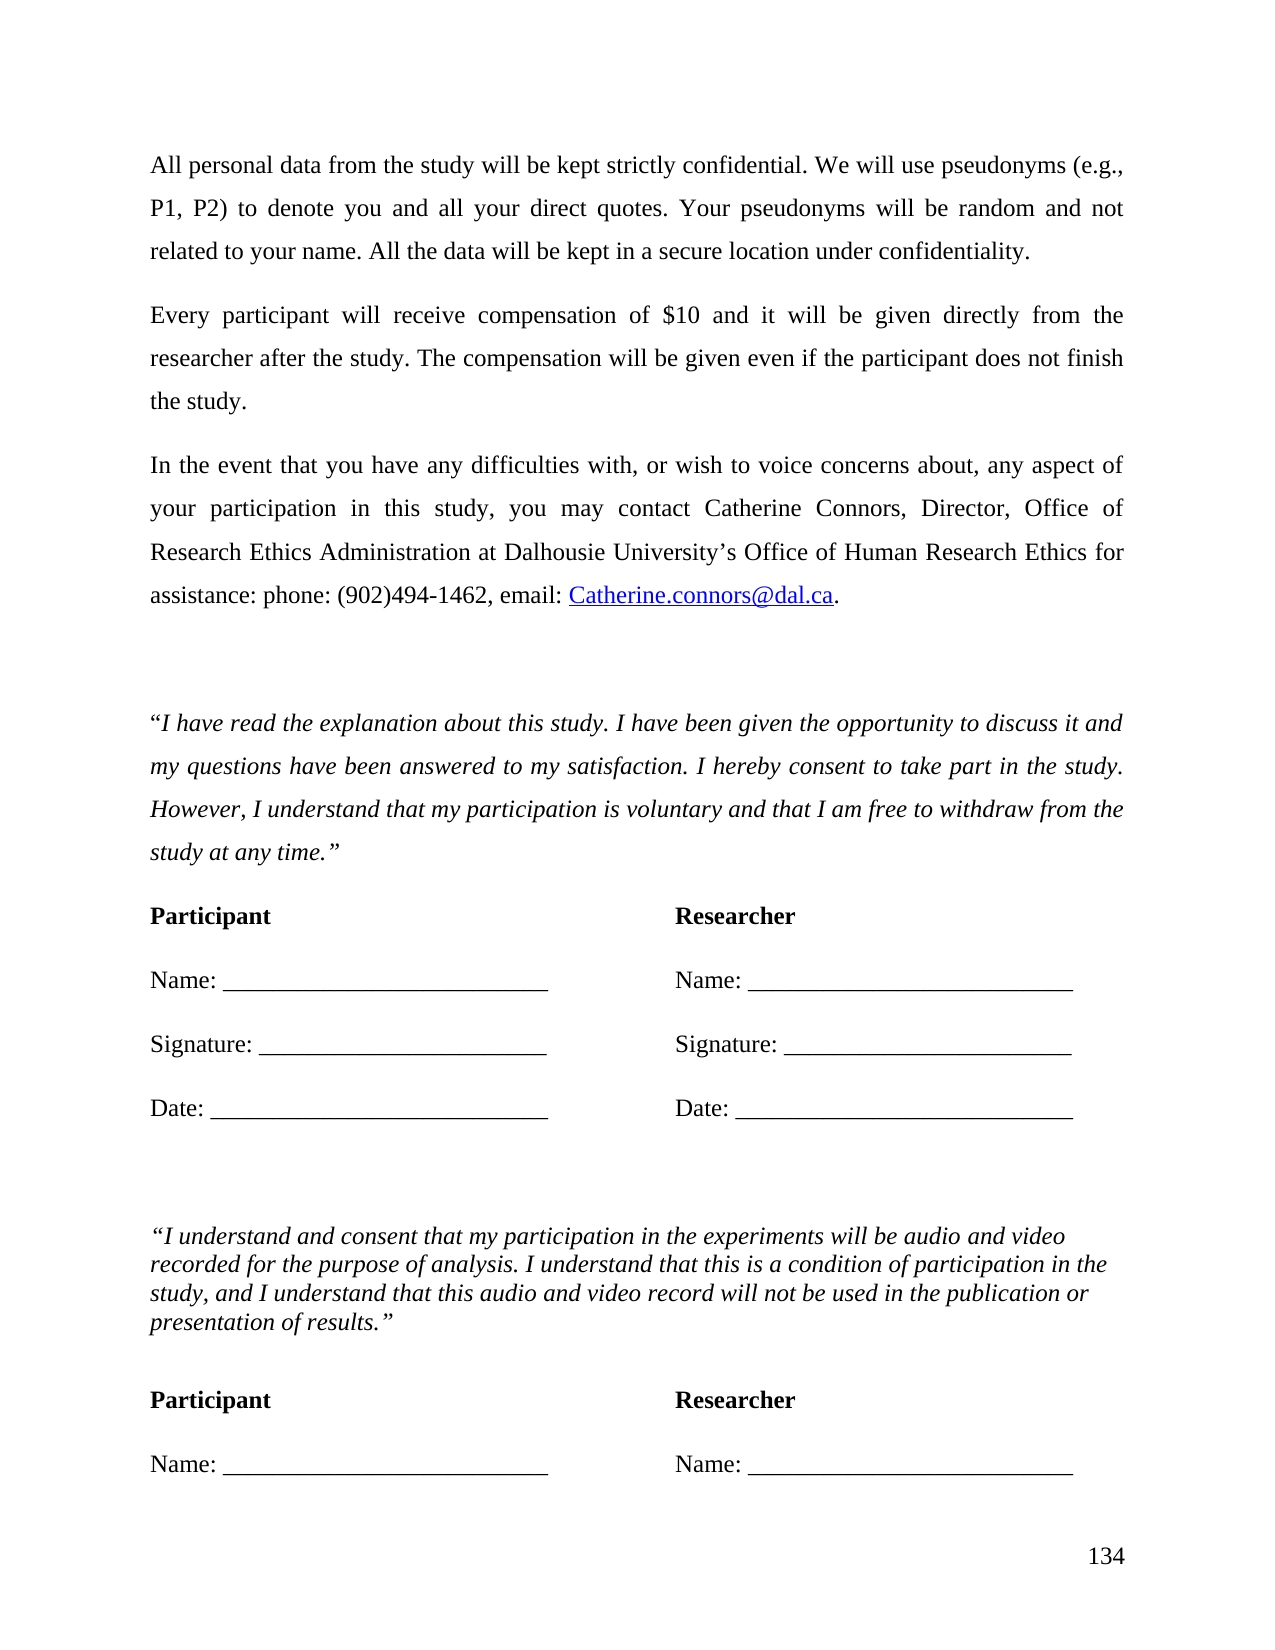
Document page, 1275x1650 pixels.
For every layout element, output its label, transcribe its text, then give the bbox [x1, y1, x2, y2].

text “I have read the explanation about this study. I have been given the opportunity to discuss it and my questions have been answered to my satisfaction. I hereby consent to take part in the study. However, I understand that my participation is voluntary and that I am free to withdraw from the study at any time.” [150, 708, 1125, 866]
text Name: __________________________ Name: __________________________ [150, 1449, 1125, 1478]
text Every participant will receive compensation of $10 and it will be given directly from the researcher after the study. The compensation will be given even if the participant does not finish the study. [150, 300, 1125, 415]
text Participant Researcher [150, 1385, 1125, 1414]
text Name: __________________________ Name: __________________________ [150, 965, 1125, 994]
text All personal data from the study will be kept strictly confidential. We will use pseudonyms (e.g., P1, P2) to denote you and all your direct quotes. Your pseudonyms will be random and not related to your name. All the data will be kept in a secure location under confidentiality. [150, 150, 1125, 265]
text In the event that you have any difficulties with, or wish to voice concerns about, any aspect of your participation in this study, you may contact Catherine Connors, Director, Office of Research Ethics Administration at Dalhousie University’s Office of Human Research Ethics for assistance: phone: (902)494-1462, email: Catherine.connors@dal.ca. [150, 450, 1125, 608]
text “I understand and consent that my participation in the experiments will be audio and video recorded for the purpose of analysis. I understand that this is a condition of participation in the study, and I understand that this audio and video record will not be used in the publication or presentation of results.” [150, 1221, 1125, 1336]
text Date: ___________________________ Date: ___________________________ [150, 1093, 1125, 1122]
text Participant Researcher [150, 901, 1125, 930]
text Signature: _______________________ Signature: _______________________ [150, 1029, 1125, 1058]
